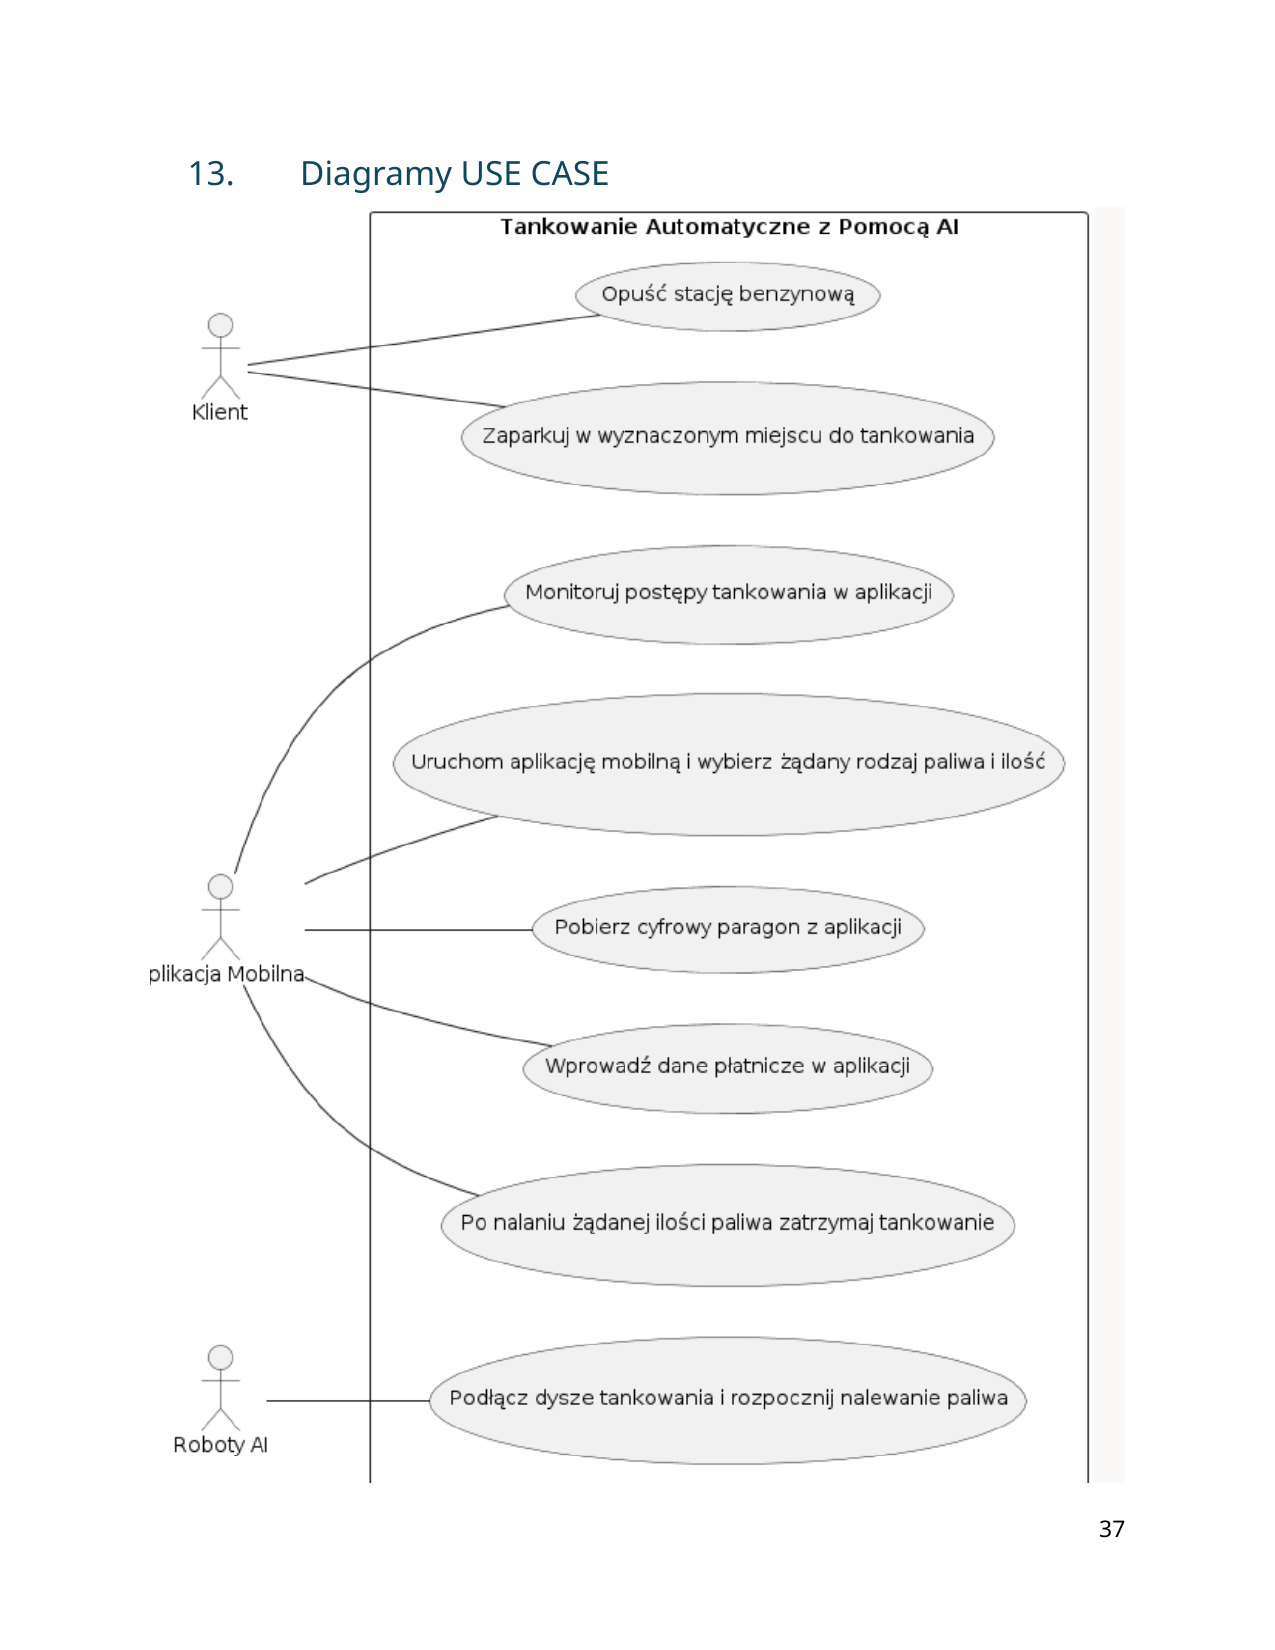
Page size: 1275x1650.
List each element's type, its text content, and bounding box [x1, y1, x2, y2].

subtitle Diagramy USE CASE [187, 150, 1125, 195]
picture [150, 207, 1125, 1483]
